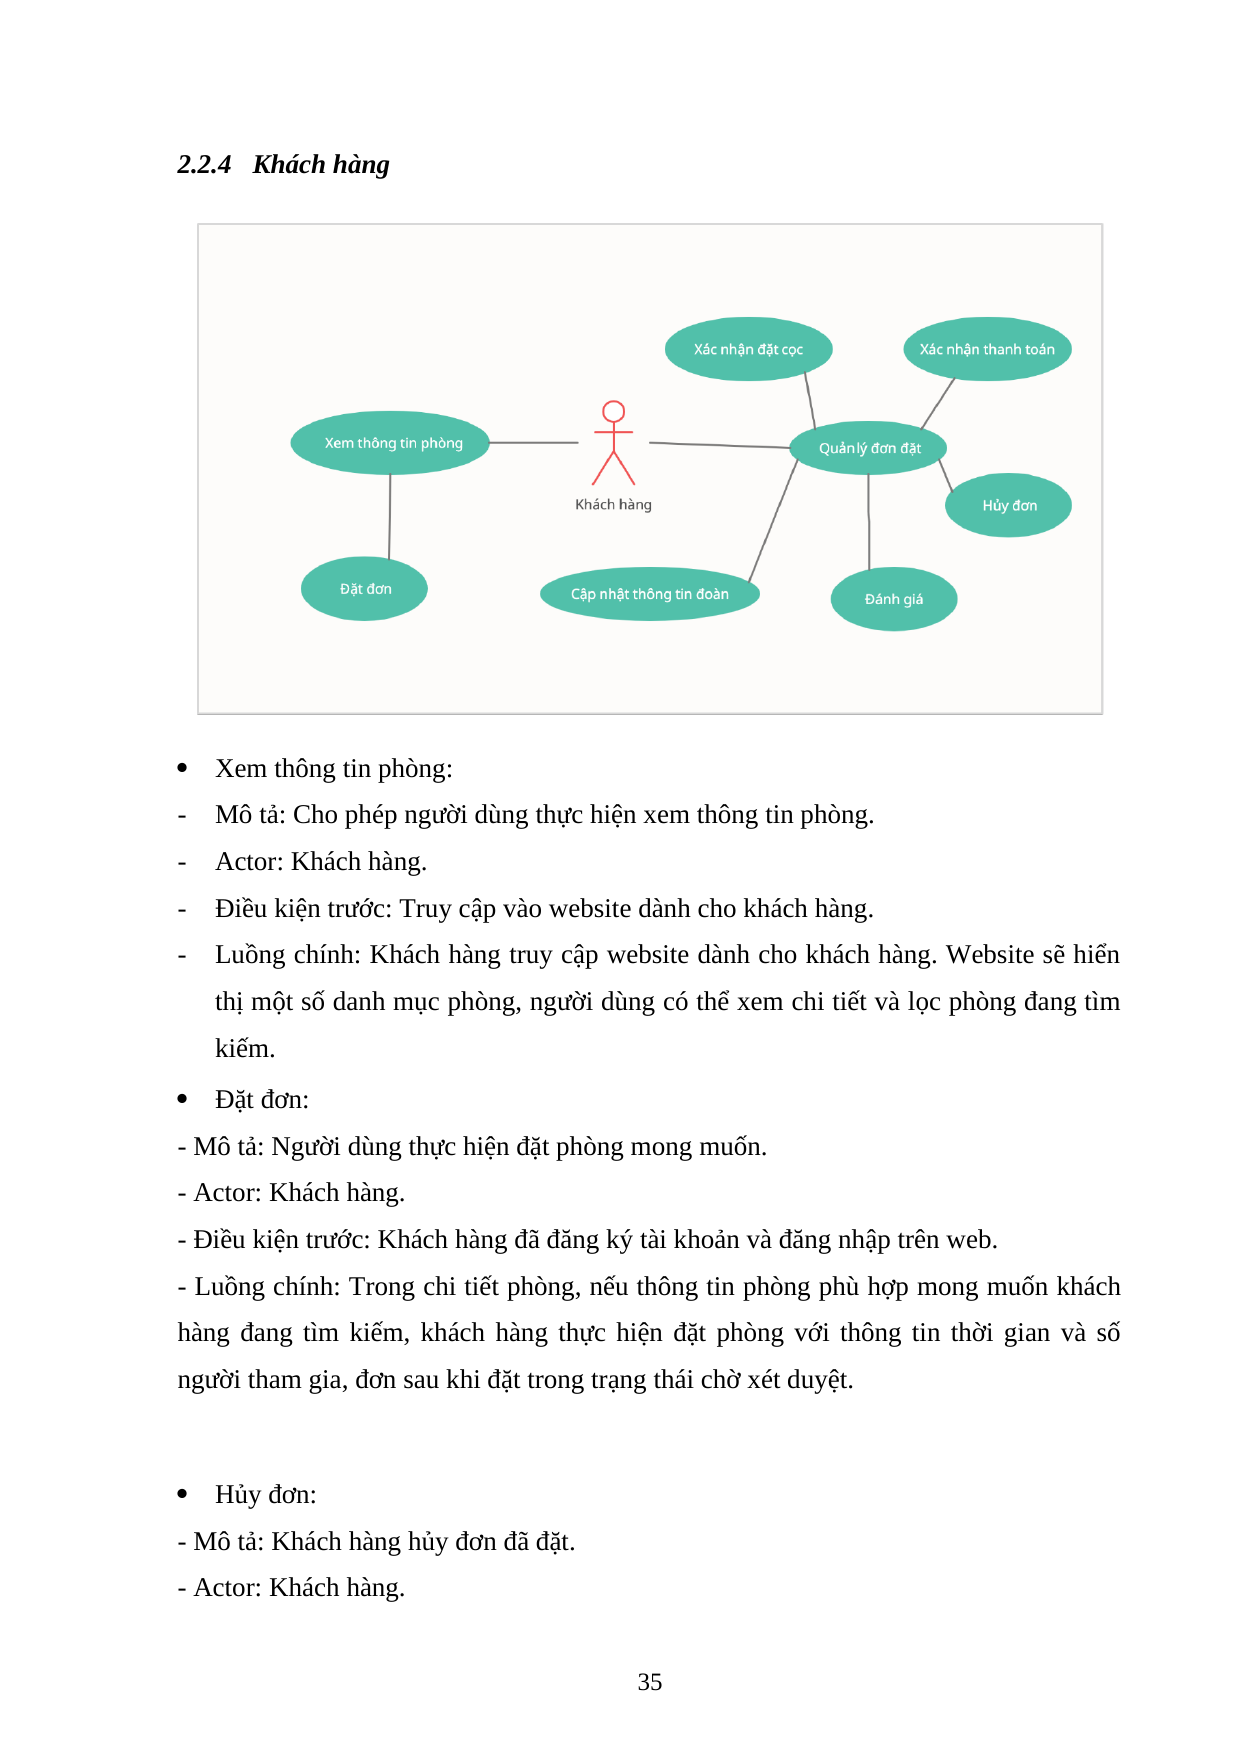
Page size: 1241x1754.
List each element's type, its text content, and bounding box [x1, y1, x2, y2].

text - Mô tả: Người dùng thực hiện đặt phòng mong muốn. [177, 1130, 1122, 1161]
subtitle Khách hàng [177, 148, 1122, 179]
subtitle Đặt đơn: [177, 1083, 1122, 1114]
text - Luồng chính: Trong chi tiết phòng, nếu thông tin phòng phù hợp mong muốn khách hàng đang tìm kiếm, khách hàng thực hiện đặt phòng với thông tin thời gian và số người tham gia, đơn sau khi đặt trong trạng thái chờ xét duyệt. [177, 1270, 1122, 1394]
list Mô tả: Cho phép người dùng thực hiện xem thông tin phòng. [177, 799, 1122, 830]
text - Điều kiện trước: Khách hàng đã đăng ký tài khoản và đăng nhập trên web. [177, 1223, 1122, 1254]
text - Actor: Khách hàng. [177, 1176, 1122, 1207]
list Luồng chính: Khách hàng truy cập website dành cho khách hàng. Website sẽ hiển thị một số danh mục phòng, người dùng có thể xem chi tiết và lọc phòng đang tìm kiếm. [177, 939, 1122, 1063]
text - Mô tả: Khách hàng hủy đơn đã đặt. [177, 1525, 1122, 1556]
list Actor: Khách hàng. [177, 845, 1122, 876]
text - Actor: Khách hàng. [177, 1571, 1122, 1602]
subtitle Xem thông tin phòng: [177, 752, 1122, 783]
list Điều kiện trước: Truy cập vào website dành cho khách hàng. [177, 892, 1122, 923]
picture [177, 203, 1123, 734]
subtitle Hủy đơn: [177, 1478, 1122, 1509]
